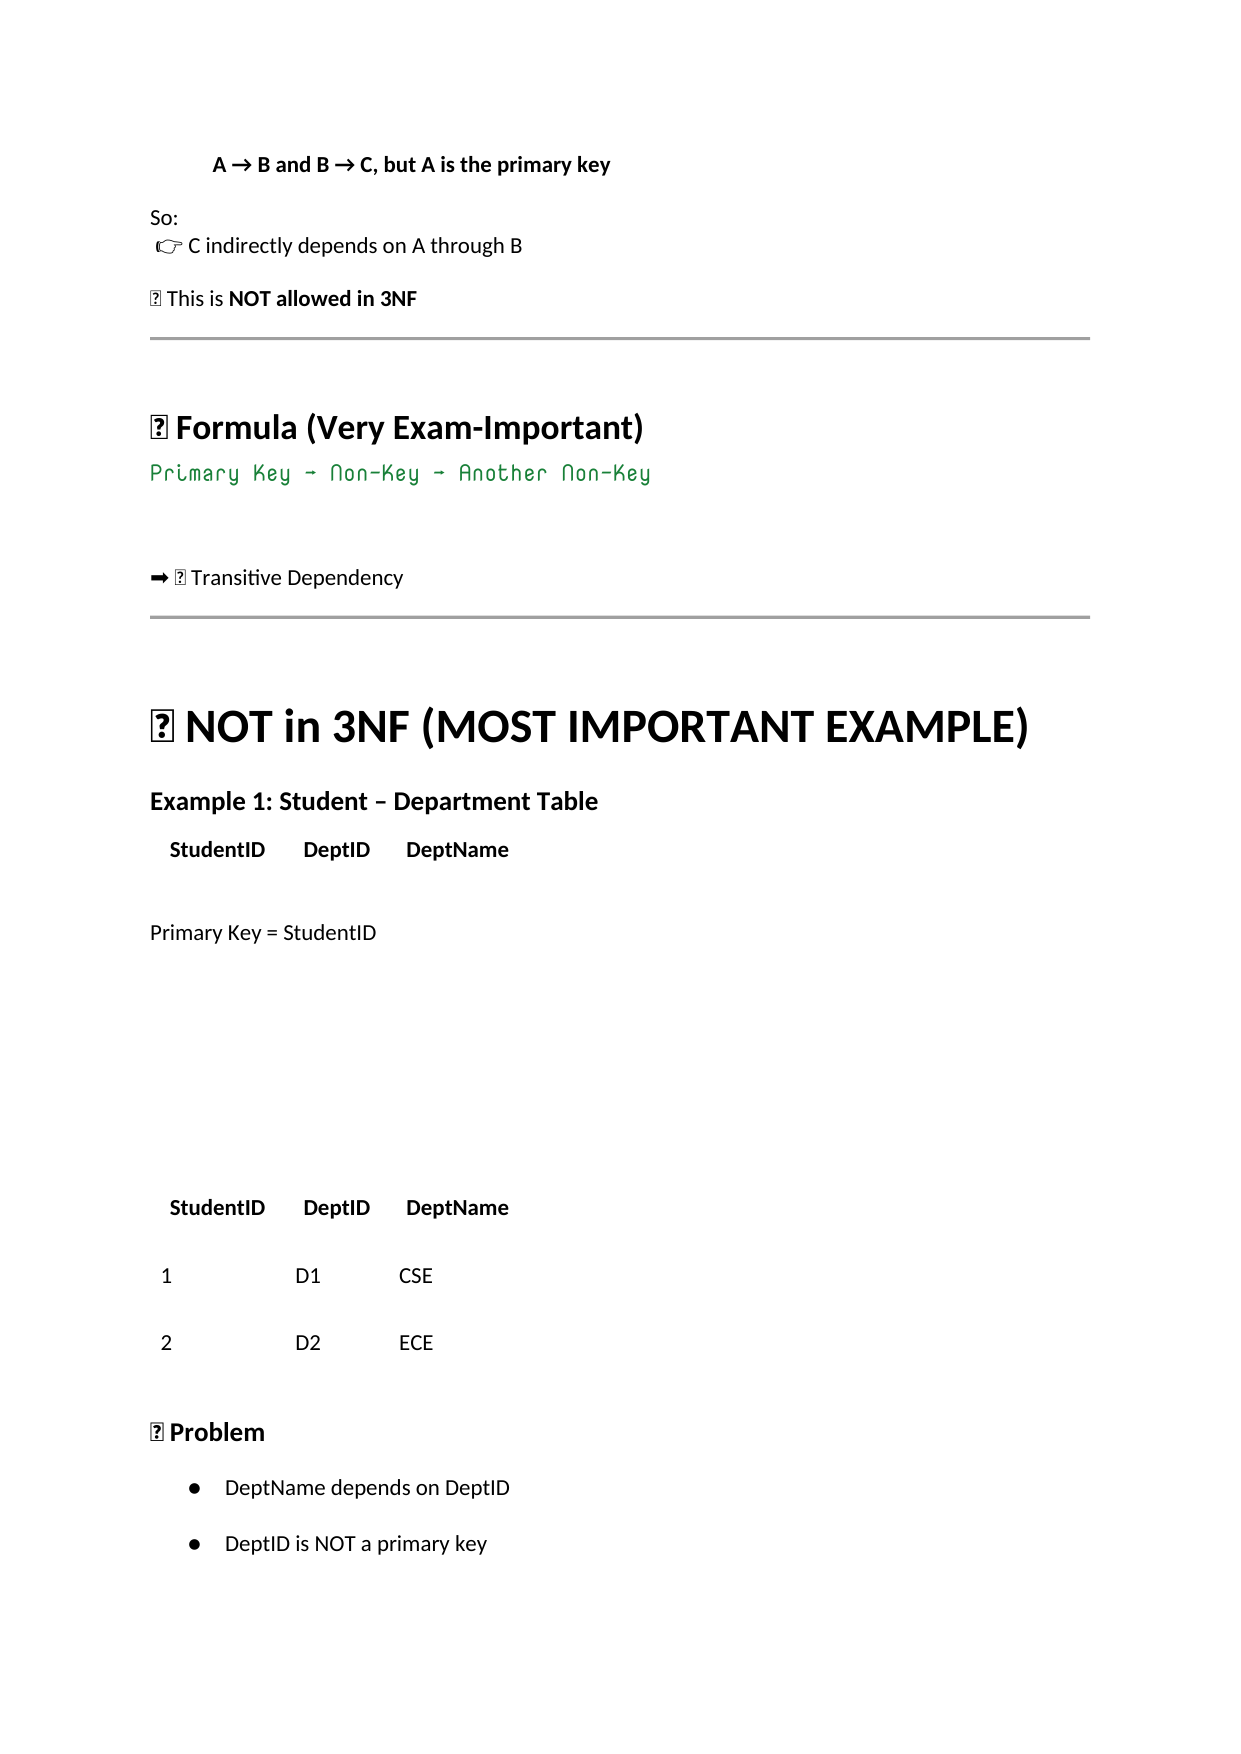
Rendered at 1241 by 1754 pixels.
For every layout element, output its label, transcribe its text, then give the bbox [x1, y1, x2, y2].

table_header StudentID [150, 825, 285, 893]
subtitle 🧠 Formula (Very Exam-Important) [150, 405, 1090, 448]
table_header DeptName [389, 825, 527, 893]
table_cell 1 [150, 1250, 285, 1318]
table_header DeptID [285, 1183, 388, 1250]
text A → B and B → C, but A is the primary key [212, 150, 1028, 178]
table_cell 2 [150, 1318, 285, 1386]
text ❌ This is NOT allowed in 3NF [150, 284, 1090, 312]
table_cell ECE [389, 1318, 527, 1386]
subtitle 🚫 NOT in 3NF (MOST IMPORTANT EXAMPLE) [150, 696, 1090, 754]
table_header DeptID [285, 825, 388, 893]
table_cell D1 [285, 1250, 388, 1318]
table_cell CSE [389, 1250, 527, 1318]
table_cell D2 [285, 1318, 388, 1386]
list DeptID is NOT a primary key [187, 1529, 1090, 1585]
subtitle Example 1: Student – Department Table [150, 784, 1090, 817]
table_header DeptName [389, 1183, 527, 1250]
subtitle ❌ Problem [150, 1415, 1090, 1448]
text Primary Key = StudentID [150, 918, 1090, 946]
text So: 👉 C indirectly depends on A through B [150, 203, 1090, 259]
table_header StudentID [150, 1183, 285, 1250]
list DeptName depends on DeptID [187, 1473, 1090, 1529]
text ➡ ❌ Transitive Dependency [150, 563, 1090, 591]
